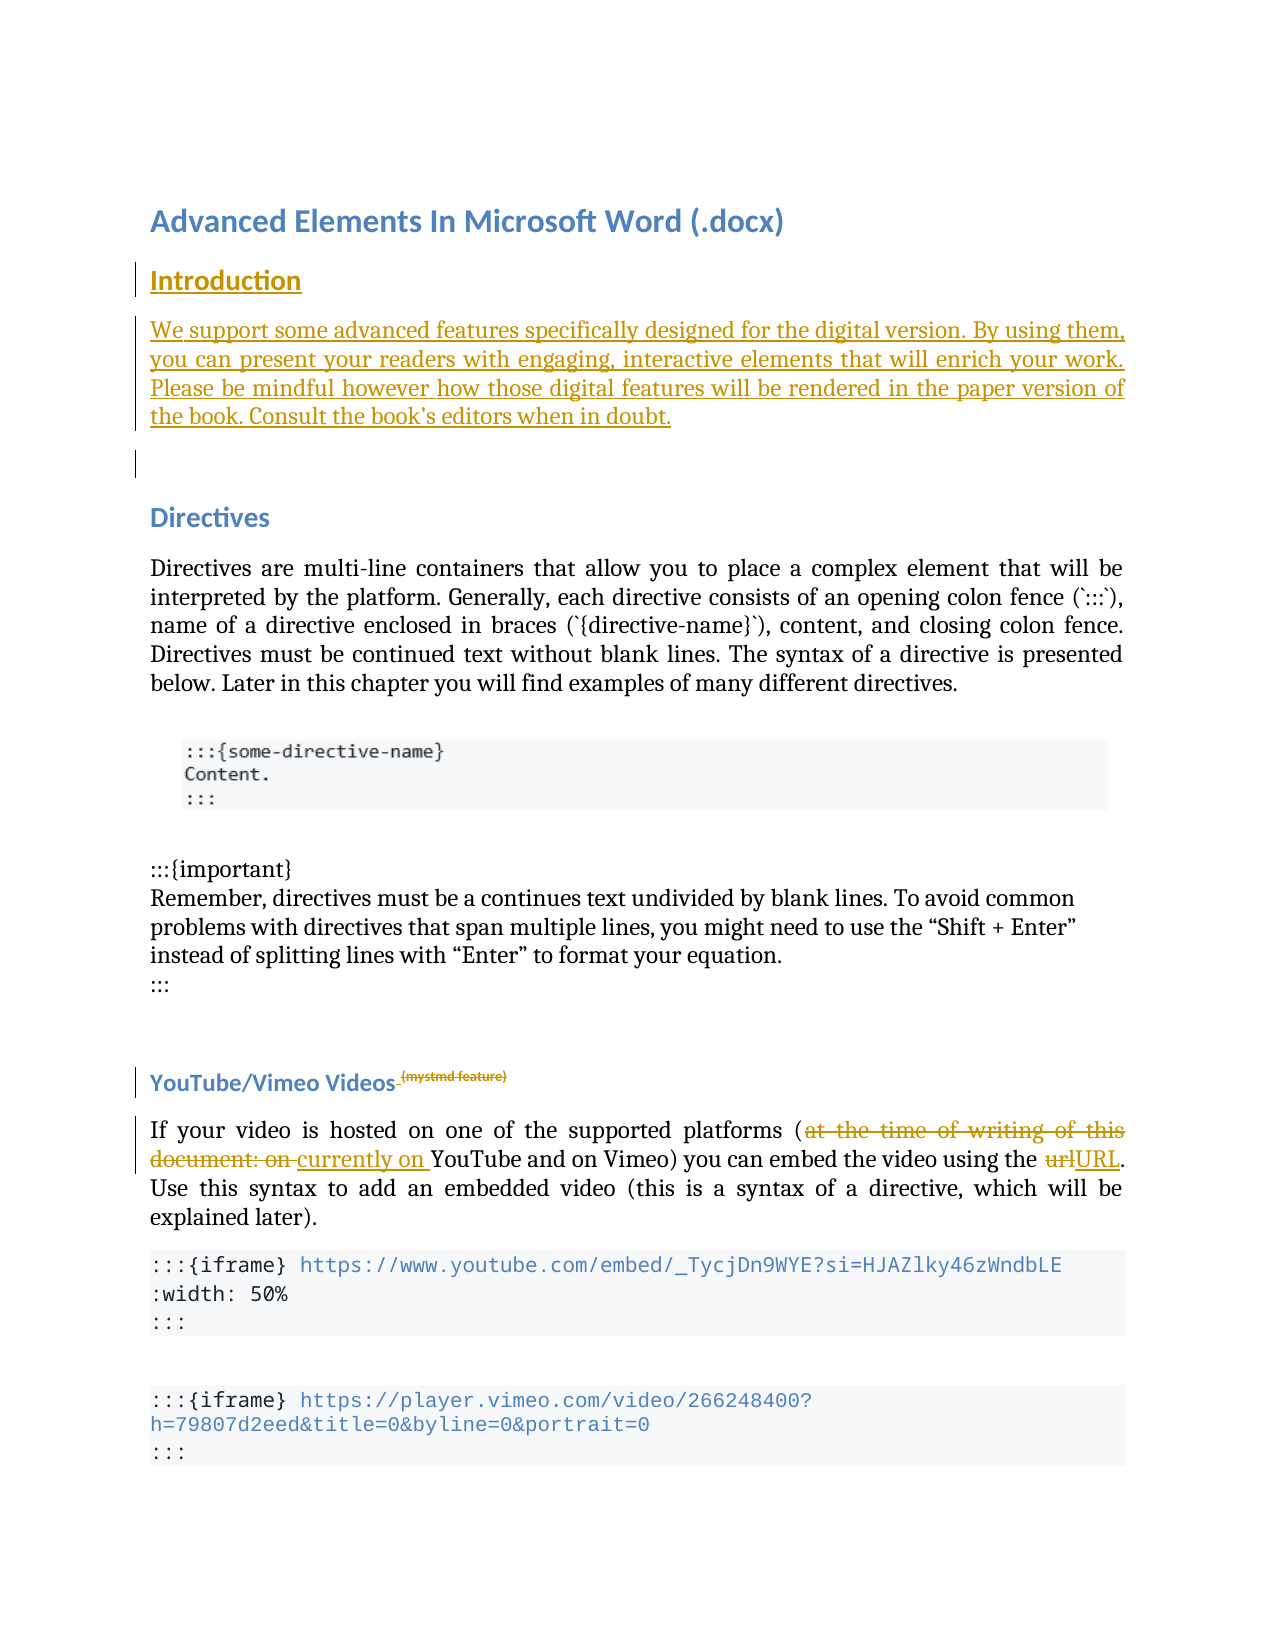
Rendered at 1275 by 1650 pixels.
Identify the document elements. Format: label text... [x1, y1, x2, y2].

text If your video is hosted on one of the supported platforms (YouTube and on Vimeo) you can embed the video using the . Use this syntax to add an embedded video (this is a syntax of a directive, which will be explained later). [150, 1116, 1125, 1231]
subtitle Advanced Elements In Microsoft Word (.docx) [150, 200, 1125, 241]
text :::{important} Remember, directives must be a continues text undivided by blank lines. To avoid common problems with directives that span multiple lines, you might need to use the “Shift + Enter” instead of splitting lines with “Enter” to format your equation. ::: [150, 855, 1125, 999]
text :::{iframe} https://player.vimeo.com/video/266248400?h=79807d2eed&title=0&byline=0&portrait=0 ::: [150, 1385, 1125, 1466]
subtitle Directives [150, 499, 1125, 535]
subtitle YouTube/Vimeo Videos [150, 1067, 1125, 1098]
text :::{iframe} https://www.youtube.com/embed/_TycjDn9WYE?si=HJAZlky46zWndbLE :width: 50% ::: [150, 1250, 1125, 1336]
picture [150, 716, 1125, 837]
text Directives are multi-line containers that allow you to place a complex element that will be interpreted by the platform. Generally, each directive consists of an opening colon fence (`:::`), name of a directive enclosed in braces (`{directive-name}`), content, and closing colon fence. Directives must be continued text without blank lines. The syntax of a directive is presented below. Later in this chapter you will find examples of many different directives. [150, 554, 1125, 697]
